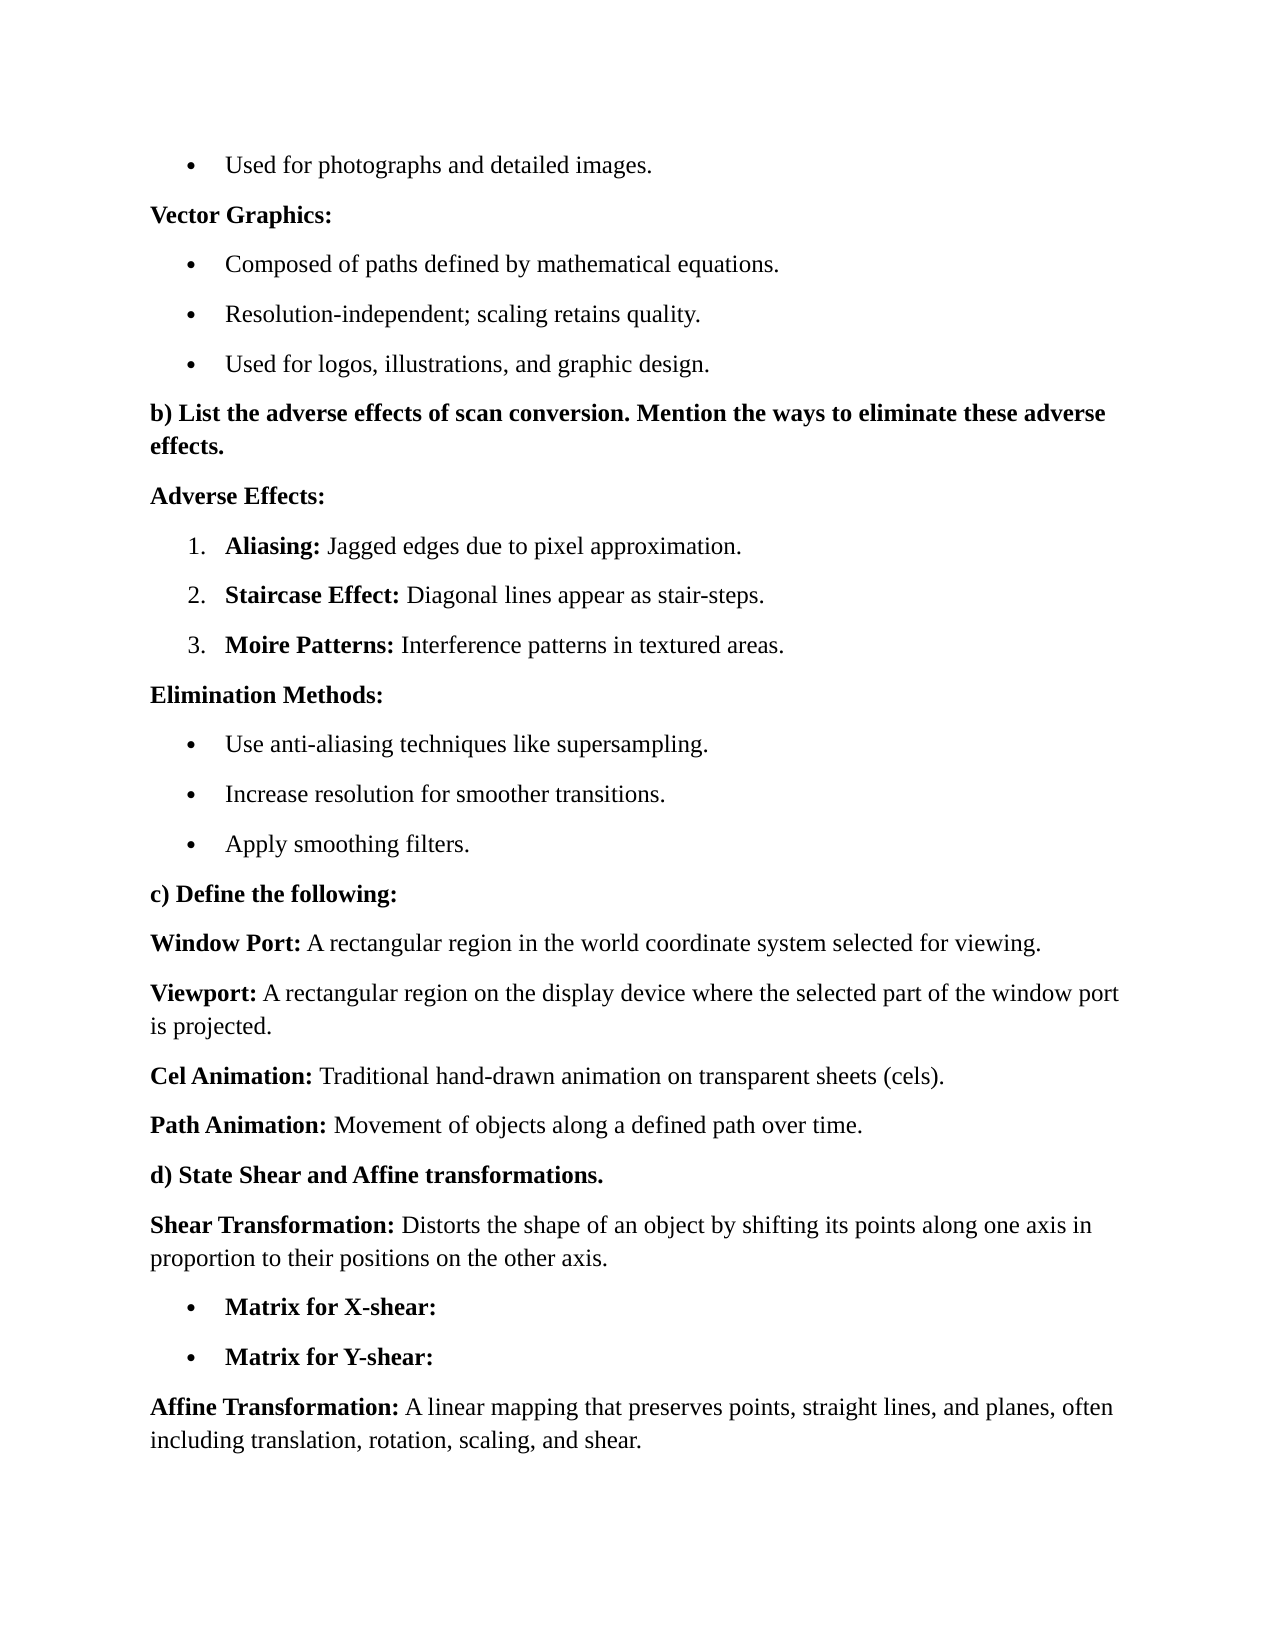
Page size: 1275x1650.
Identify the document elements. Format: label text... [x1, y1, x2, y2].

text Viewport: A rectangular region on the display device where the selected part of the window port is projected. [150, 978, 1125, 1040]
list Apply smoothing filters. [187, 829, 1125, 858]
list Resolution-independent; scaling retains quality. [187, 299, 1125, 328]
text b) List the adverse effects of scan conversion. Mention the ways to eliminate these adverse effects. [150, 398, 1125, 460]
text Path Animation: Movement of objects along a defined path over time. [150, 1110, 1125, 1139]
text Vector Graphics: [150, 200, 1125, 228]
text Cel Animation: Traditional hand-drawn animation on transparent sheets (cels). [150, 1061, 1125, 1089]
text Elimination Methods: [150, 680, 1125, 709]
list Use anti-aliasing techniques like supersampling. [187, 729, 1125, 758]
list Used for photographs and detailed images. [187, 150, 1125, 179]
text Affine Transformation: A linear mapping that preserves points, straight lines, and planes, often including translation, rotation, scaling, and shear. [150, 1392, 1125, 1454]
list Aliasing: Jagged edges due to pixel approximation. [187, 531, 1125, 559]
list Increase resolution for smoother transitions. [187, 779, 1125, 808]
text c) Define the following: [150, 879, 1125, 907]
text Shear Transformation: Distorts the shape of an object by shifting its points along one axis in proportion to their positions on the other axis. [150, 1210, 1125, 1272]
list Matrix for X-shear: [187, 1292, 1125, 1321]
list Matrix for Y-shear: [187, 1342, 1125, 1371]
list Composed of paths defined by mathematical equations. [187, 249, 1125, 278]
list Staircase Effect: Diagonal lines appear as stair-steps. [187, 581, 1125, 609]
text d) State Shear and Affine transformations. [150, 1160, 1125, 1189]
list Moire Patterns: Interference patterns in textured areas. [187, 630, 1125, 659]
list Used for logos, illustrations, and graphic design. [187, 349, 1125, 377]
text Window Port: A rectangular region in the world coordinate system selected for viewing. [150, 928, 1125, 957]
text Adverse Effects: [150, 481, 1125, 510]
